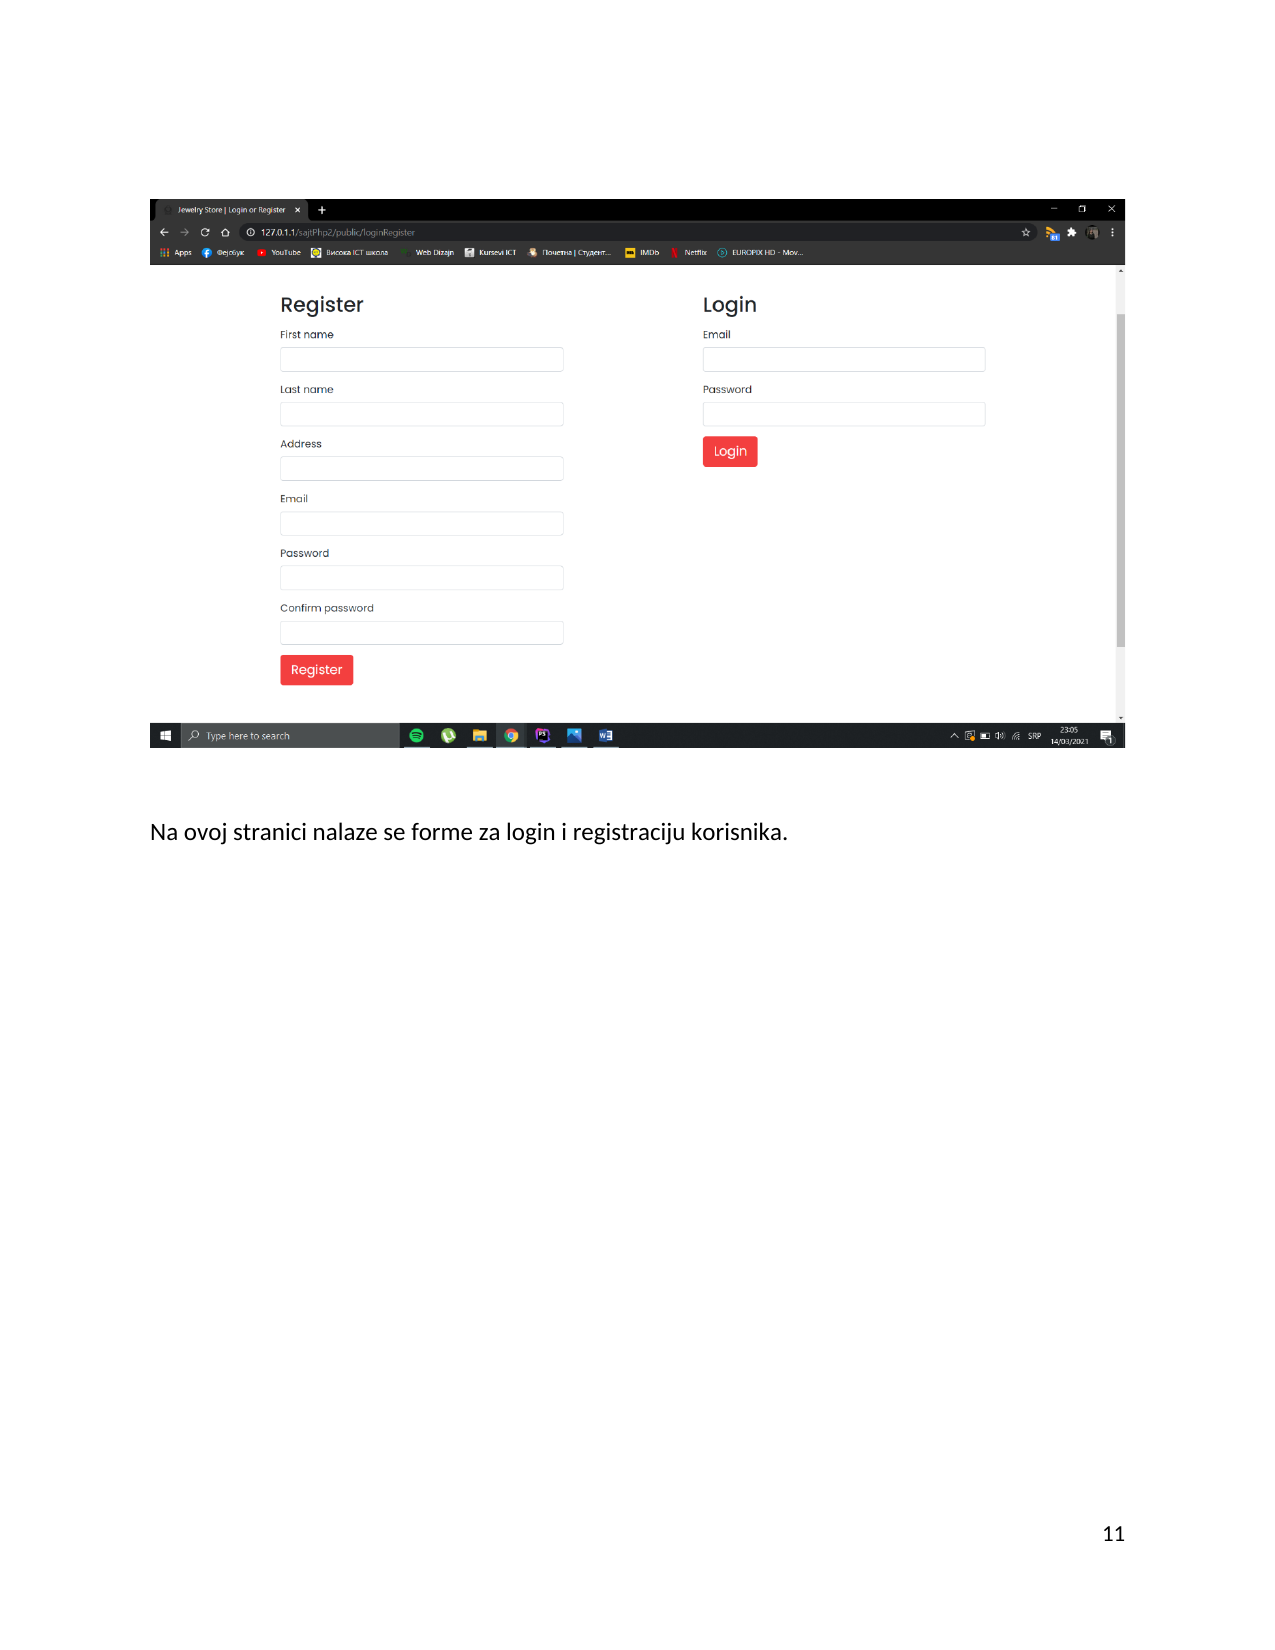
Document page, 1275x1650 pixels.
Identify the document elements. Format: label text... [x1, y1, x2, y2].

text Na ovoj stranici nalaze se forme za login i registraciju korisnika. [150, 816, 1125, 847]
picture [150, 199, 1125, 748]
